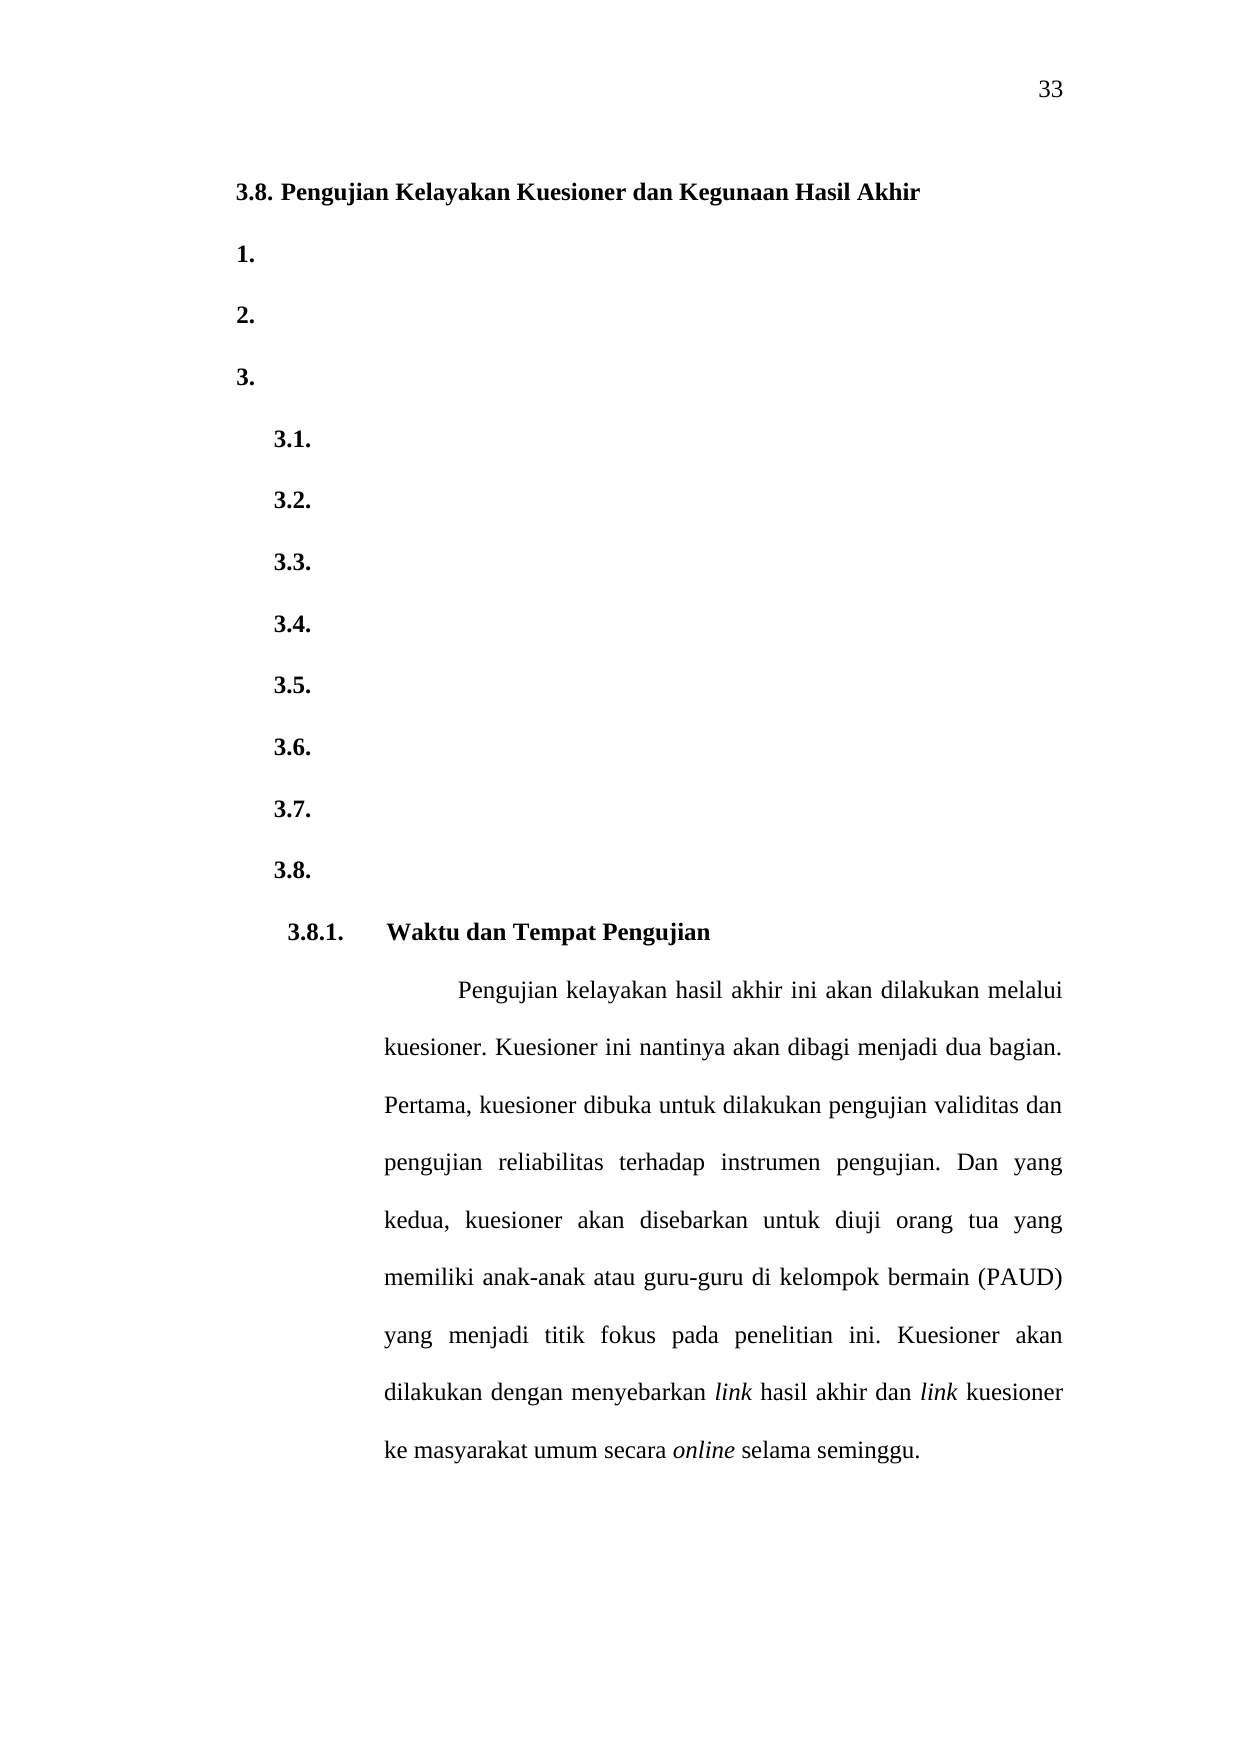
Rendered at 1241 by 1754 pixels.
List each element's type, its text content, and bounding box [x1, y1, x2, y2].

subtitle Pengujian Kelayakan Kuesioner dan Kegunaan Hasil Akhir [236, 177, 1063, 206]
subtitle Waktu dan Tempat Pengujian [287, 917, 1063, 946]
list Pengujian kelayakan hasil akhir ini akan dilakukan melalui kuesioner. Kuesioner ini nantinya akan dibagi menjadi dua bagian. Pertama, kuesioner dibuka untuk dilakukan pengujian validitas dan pengujian reliabilitas terhadap instrumen pengujian. Dan yang kedua, kuesioner akan disebarkan untuk diuji orang tua yang memiliki anak-anak atau guru-guru di kelompok bermain (PAUD) yang menjadi titik fokus pada penelitian ini. Kuesioner akan dilakukan dengan menyebarkan link hasil akhir dan link kuesioner ke masyarakat umum secara online selama seminggu. [384, 975, 1063, 1463]
